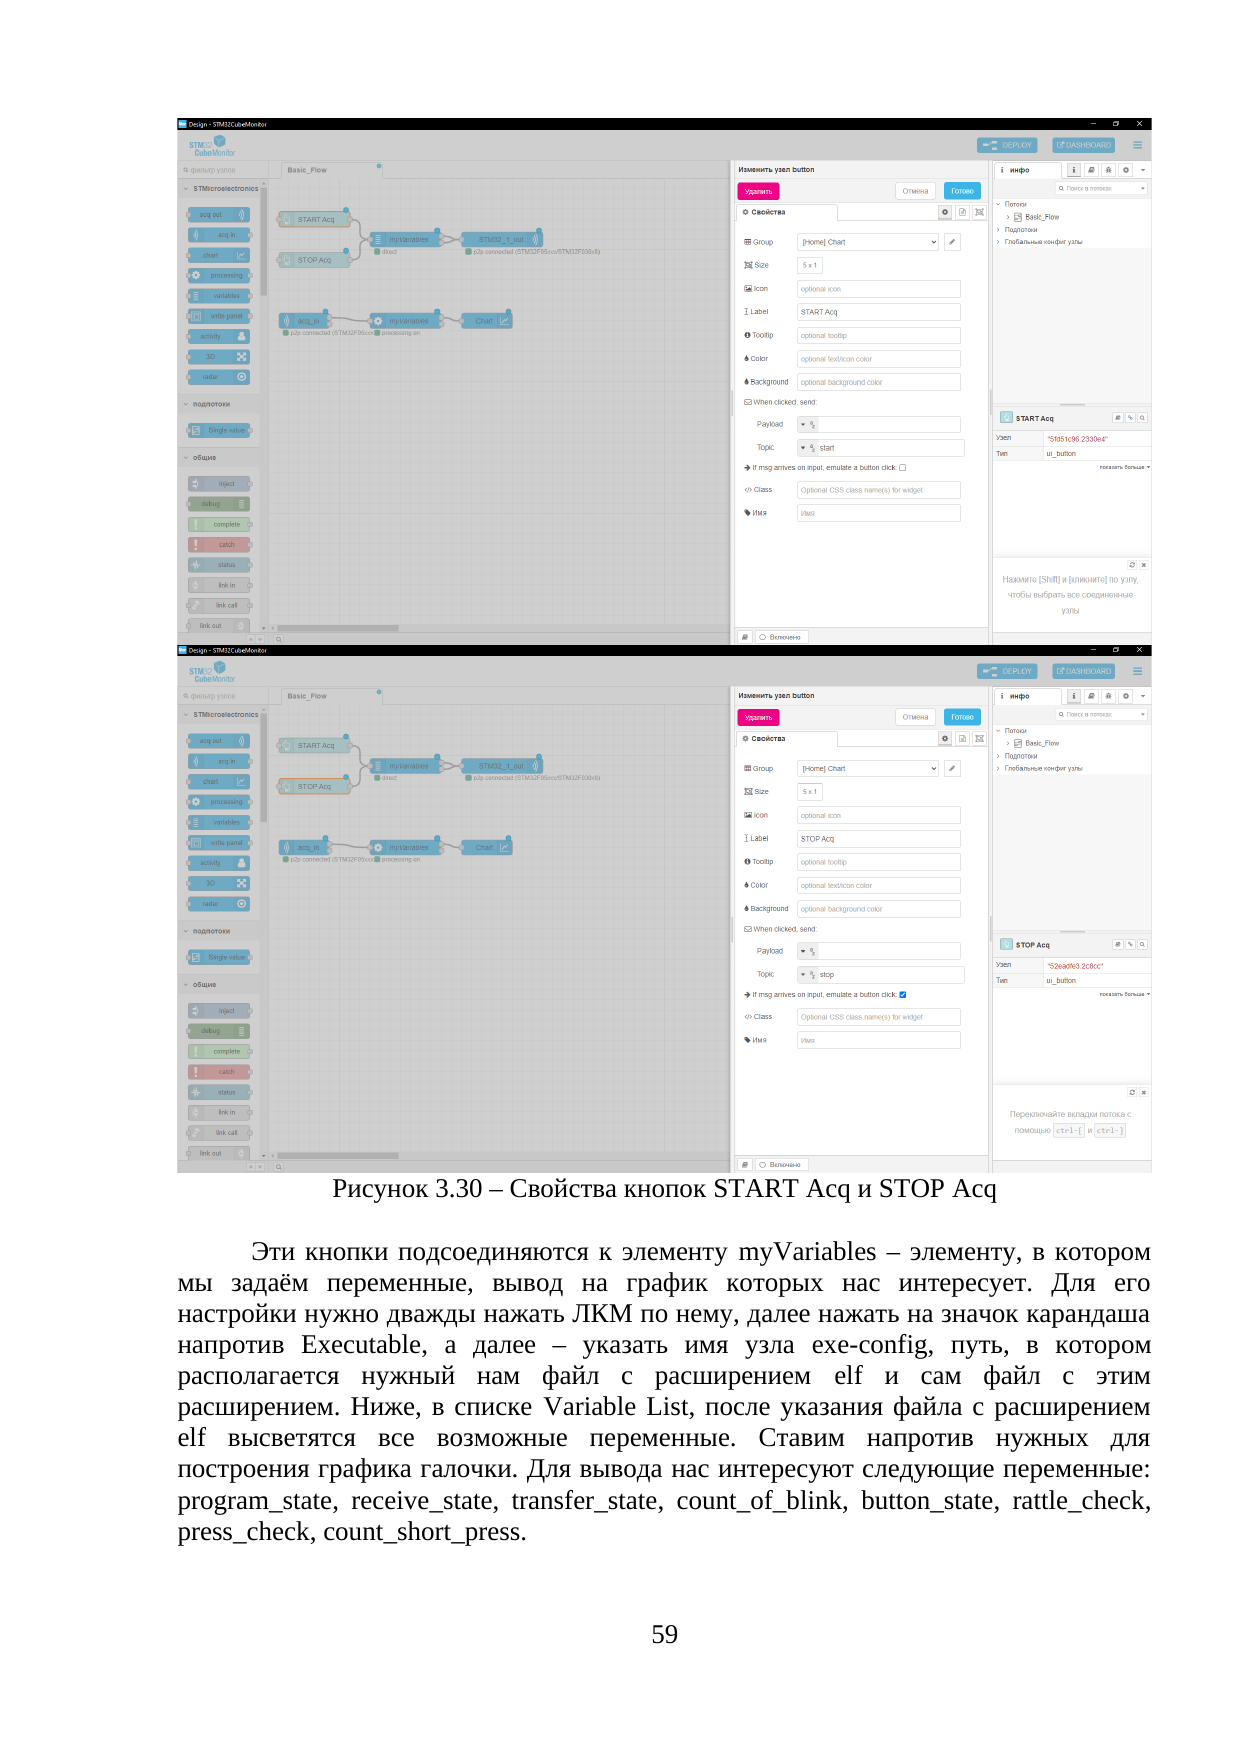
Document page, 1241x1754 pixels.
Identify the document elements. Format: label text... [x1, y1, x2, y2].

text Рисунок 3.30 – Свойства кнопок START Acq и STOP Acq [177, 1173, 1152, 1203]
picture [177, 118, 1152, 1173]
text Эти кнопки подсоединяются к элементу myVariables – элементу, в котором мы задаём переменные, вывод на график которых нас интересует. Для его настройки нужно дважды нажать ЛКМ по нему, далее нажать на значок карандаша напротив Executable, а далее – указать имя узла exe-config, путь, в котором располагается нужный нам файл с расширением elf и сам файл с этим расширением. Ниже, в списке Variable List, после указания файла с расширением elf высветятся все возможные переменные. Ставим напротив нужных для построения графика галочки. Для вывода нас интересуют следующие переменные: program_state, receive_state, transfer_state, count_of_blink, button_state, rattle_check, press_check, count_short_press. [177, 1234, 1152, 1546]
